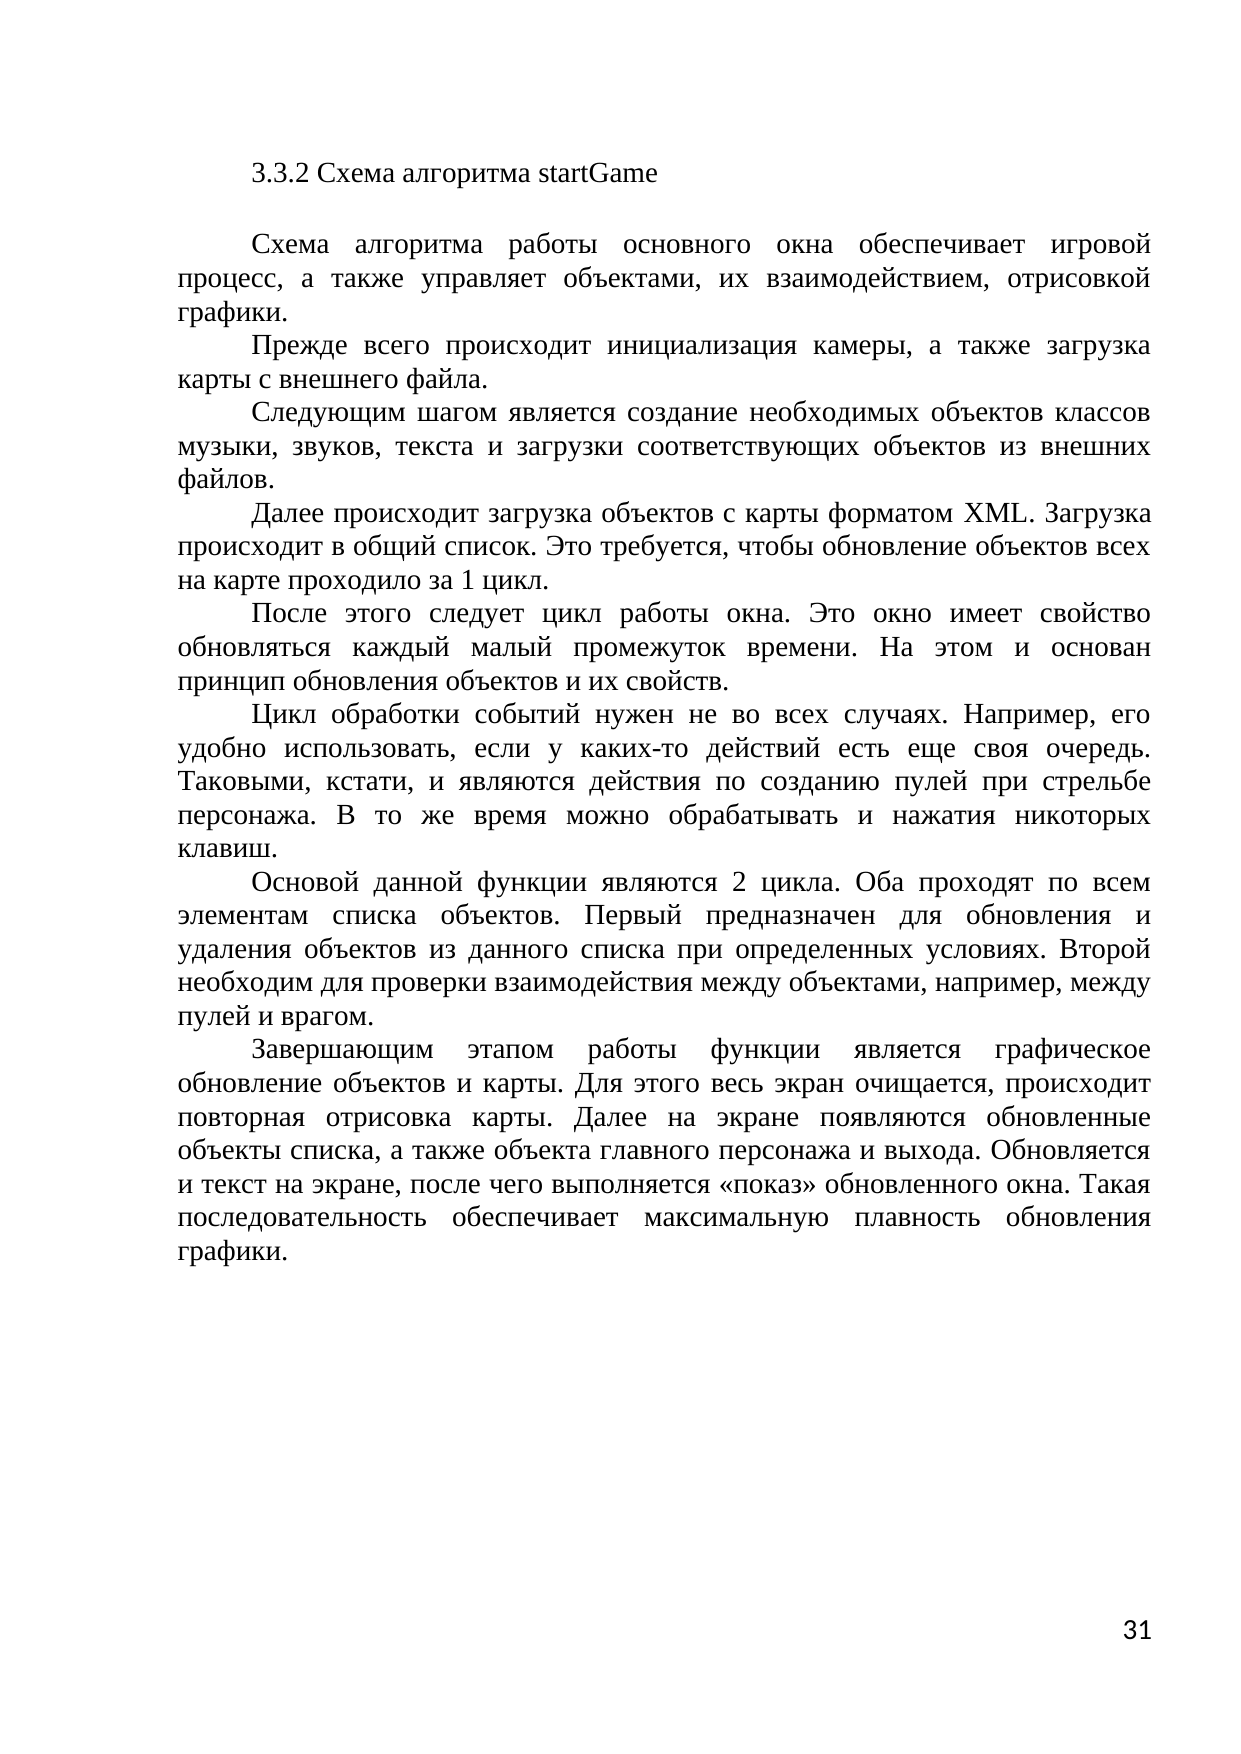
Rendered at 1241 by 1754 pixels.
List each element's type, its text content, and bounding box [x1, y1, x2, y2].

subtitle Схема алгоритма startGame [251, 156, 1152, 189]
text Схема алгоритма работы основного окна обеспечивает игровой процесс, а также управляет объектами, их взаимодействием, отрисовкой графики. [177, 227, 1152, 327]
text После этого следует цикл работы окна. Это окно имеет свойство обновляться каждый малый промежуток времени. На этом и основан принцип обновления объектов и их свойств. [177, 596, 1152, 696]
text Далее происходит загрузка объектов с карты форматом XML. Загрузка происходит в общий список. Это требуется, чтобы обновление объектов всех на карте проходило за 1 цикл. [177, 495, 1152, 596]
text Прежде всего происходит инициализация камеры, а также загрузка карты с внешнего файла. [177, 327, 1152, 394]
text Основой данной функции являются 2 цикла. Оба проходят по всем элементам списка объектов. Первый предназначен для обновления и удаления объектов из данного списка при определенных условиях. Второй необходим для проверки взаимодействия между объектами, например, между пулей и врагом. [177, 864, 1152, 1032]
text Цикл обработки событий нужен не во всех случаях. Например, его удобно использовать, если у каких-то действий есть еще своя очередь. Таковыми, кстати, и являются действия по созданию пулей при стрельбе персонажа. В то же время можно обрабатывать и нажатия никоторых клавиш. [177, 696, 1152, 864]
text Следующим шагом является создание необходимых объектов классов музыки, звуков, текста и загрузки соответствующих объектов из внешних файлов. [177, 394, 1152, 495]
text Завершающим этапом работы функции является графическое обновление объектов и карты. Для этого весь экран очищается, происходит повторная отрисовка карты. Далее на экране появляются обновленные объекты списка, а также объекта главного персонажа и выхода. Обновляется и текст на экране, после чего выполняется «показ» обновленного окна. Такая последовательность обеспечивает максимальную плавность обновления графики. [177, 1032, 1152, 1266]
